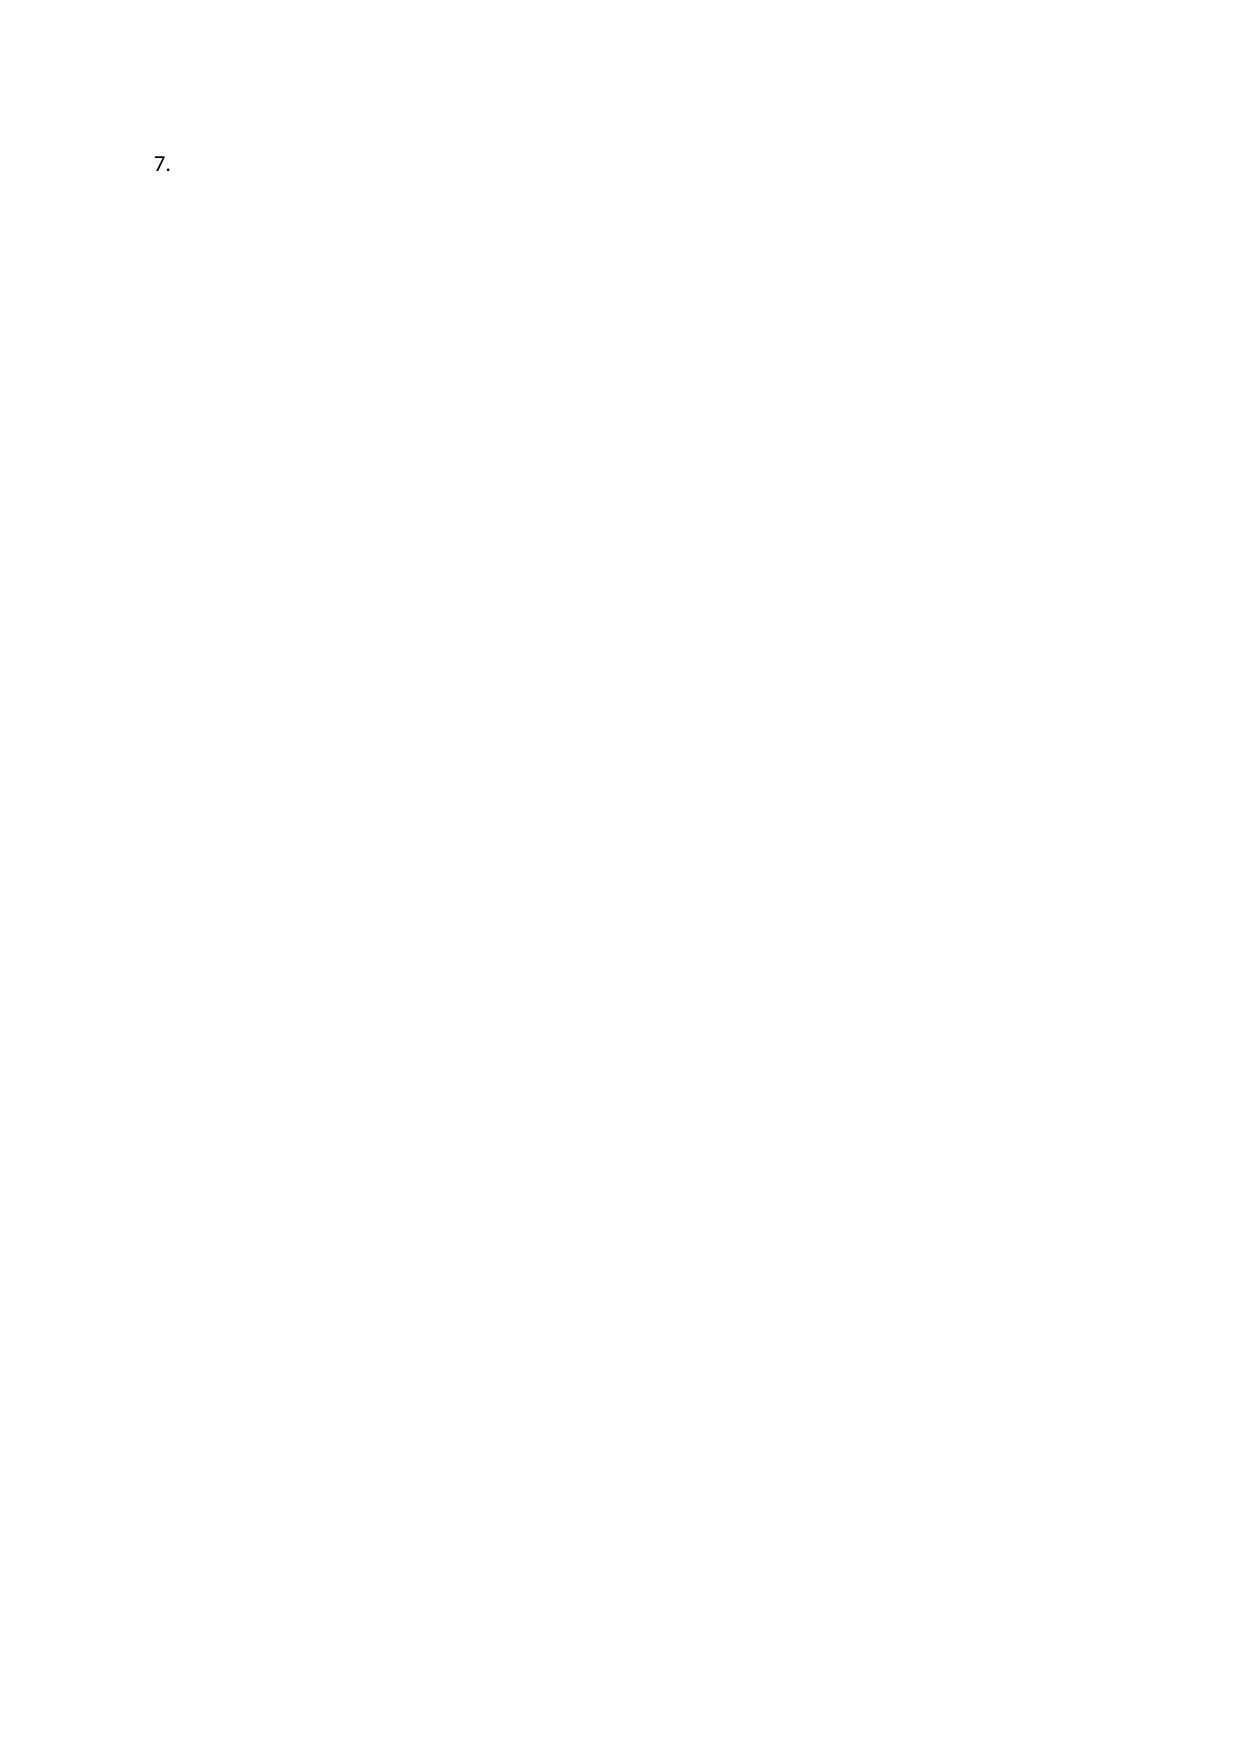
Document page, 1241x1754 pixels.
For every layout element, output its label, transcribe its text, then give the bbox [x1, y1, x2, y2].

text 7. [148, 149, 1094, 177]
